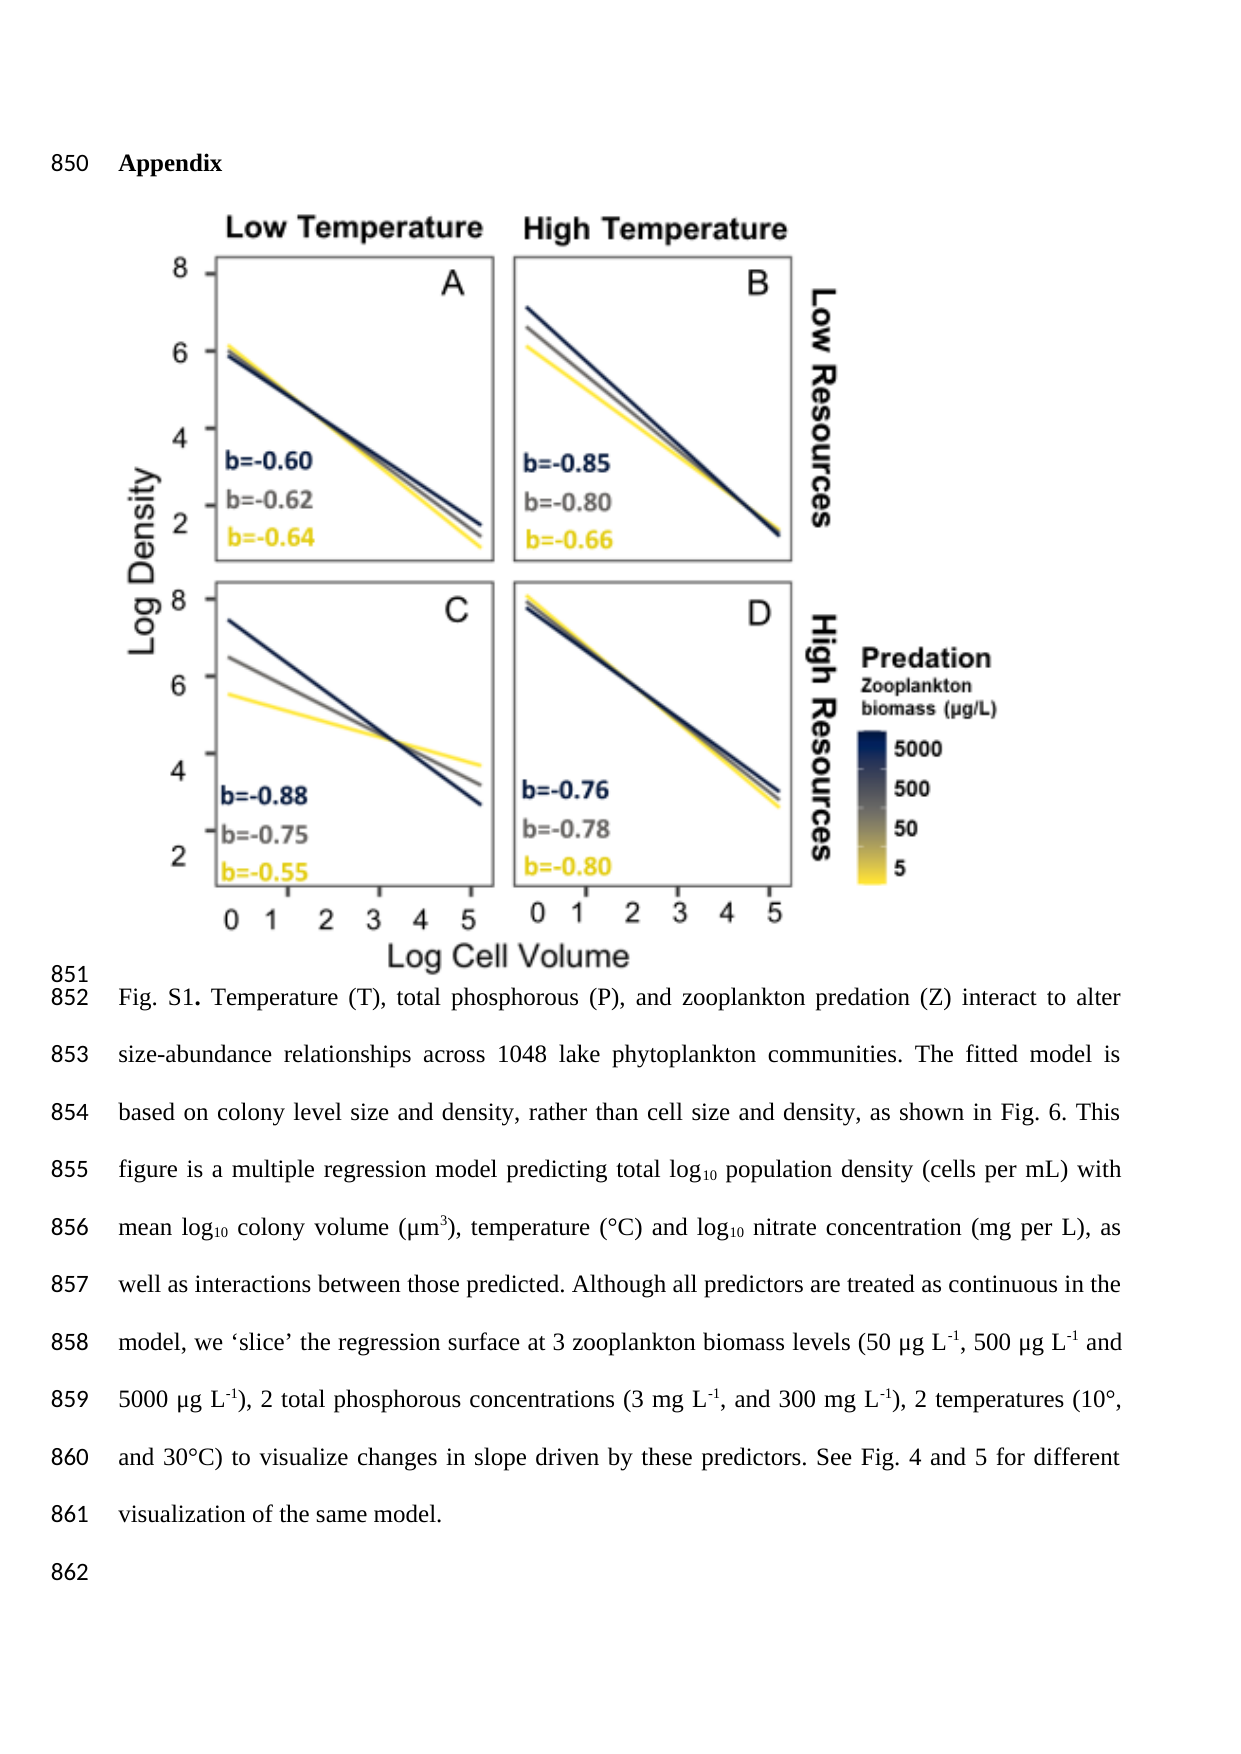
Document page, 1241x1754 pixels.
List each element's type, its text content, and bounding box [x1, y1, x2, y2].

text Fig. S1. Temperature (T), total phosphorous (P), and zooplankton predation (Z) interact to alter size-abundance relationships across 1048 lake phytoplankton communities. The fitted model is based on colony level size and density, rather than cell size and density, as shown in Fig. 6. This figure is a multiple regression model predicting total log10 population density (cells per mL) with mean log10 colony volume (μm3), temperature (°C) and log10 nitrate concentration (mg per L), as well as interactions between those predicted. Although all predictors are treated as continuous in the model, we ‘slice’ the regression surface at 3 zooplankton biomass levels (50 μg L-1, 500 μg L-1 and 5000 μg L-1), 2 total phosphorous concentrations (3 mg L-1, and 300 mg L-1), 2 temperatures (10°, and 30°C) to visualize changes in slope driven by these predictors. See Fig. 4 and 5 for different visualization of the same model. [118, 982, 1122, 1528]
text Appendix [118, 148, 1122, 176]
picture [118, 201, 1008, 982]
